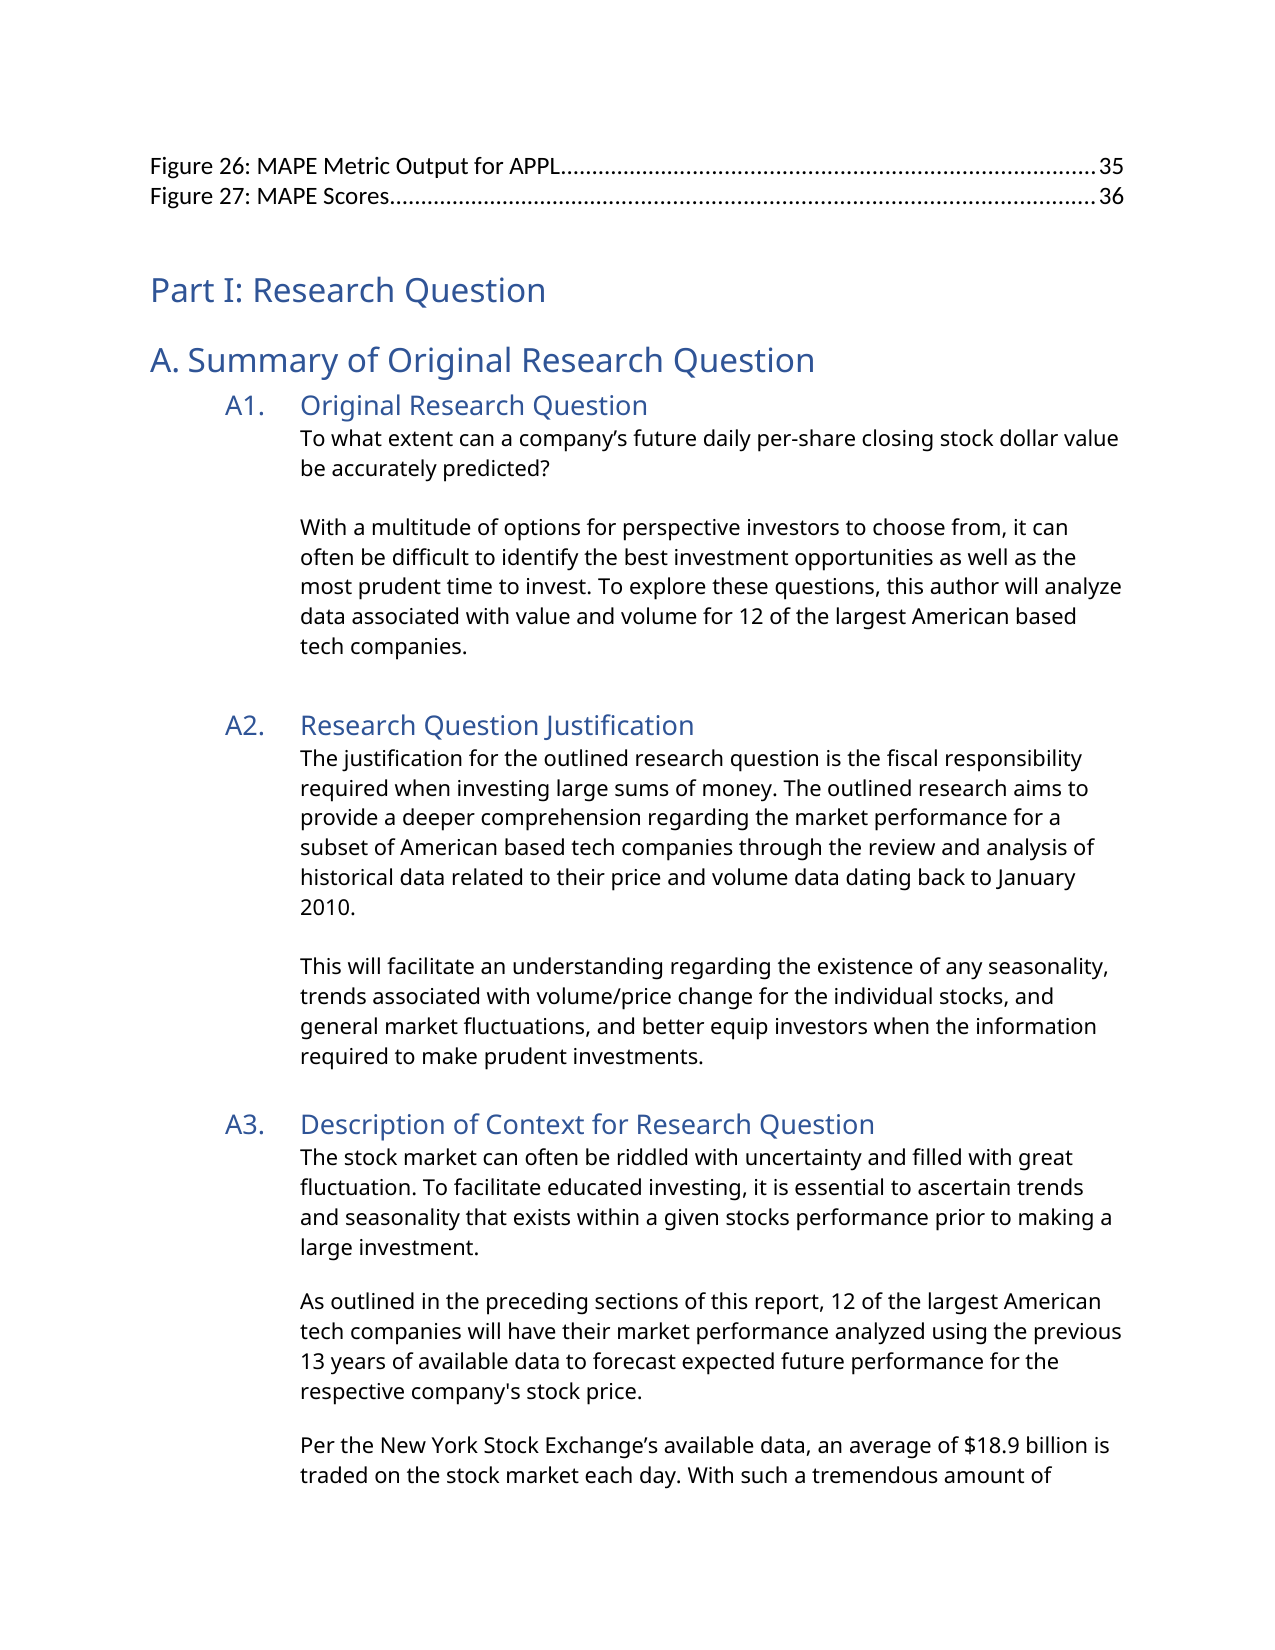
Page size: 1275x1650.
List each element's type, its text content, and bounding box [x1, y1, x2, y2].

text The justification for the outlined research question is the fiscal responsibility required when investing large sums of money. The outlined research aims to provide a deeper comprehension regarding the market performance for a subset of American based tech companies through the review and analysis of historical data related to their price and volume data dating back to January 2010. [300, 743, 1125, 922]
text As outlined in the preceding sections of this report, 12 of the largest American tech companies will have their market performance analyzed using the previous 13 years of available data to forecast expected future performance for the respective company's stock price. [300, 1286, 1125, 1405]
text Figure 27: MAPE Scores 36 [150, 181, 1125, 211]
subtitle Summary of Original Research Question [150, 337, 1125, 382]
subtitle A2. Research Question Justification [225, 706, 1125, 743]
text The stock market can often be riddled with uncertainty and filled with great fluctuation. To facilitate educated investing, it is essential to ascertain trends and seasonality that exists within a given stocks performance prior to making a large investment. [479, 1142, 1125, 1261]
subtitle Part I: Research Question [150, 267, 1125, 312]
text With a multitude of options for perspective investors to choose from, it can often be difficult to identify the best investment opportunities as well as the most prudent time to invest. To explore these questions, this author will analyze data associated with value and volume for 12 of the largest American based tech companies. [300, 512, 1125, 661]
text This will facilitate an understanding regarding the existence of any seasonality, trends associated with volume/price change for the individual stocks, and general market fluctuations, and better equip investors when the information required to make prudent investments. [300, 951, 1125, 1071]
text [300, 1430, 1125, 1490]
subtitle A1. Original Research Question [187, 387, 1125, 423]
text To what extent can a company’s future daily per-share closing stock dollar value be accurately predicted? [300, 423, 1125, 483]
text Figure 26: MAPE Metric Output for APPL 35 [150, 150, 1125, 181]
subtitle A3. Description of Context for Research Question [225, 1105, 1125, 1142]
